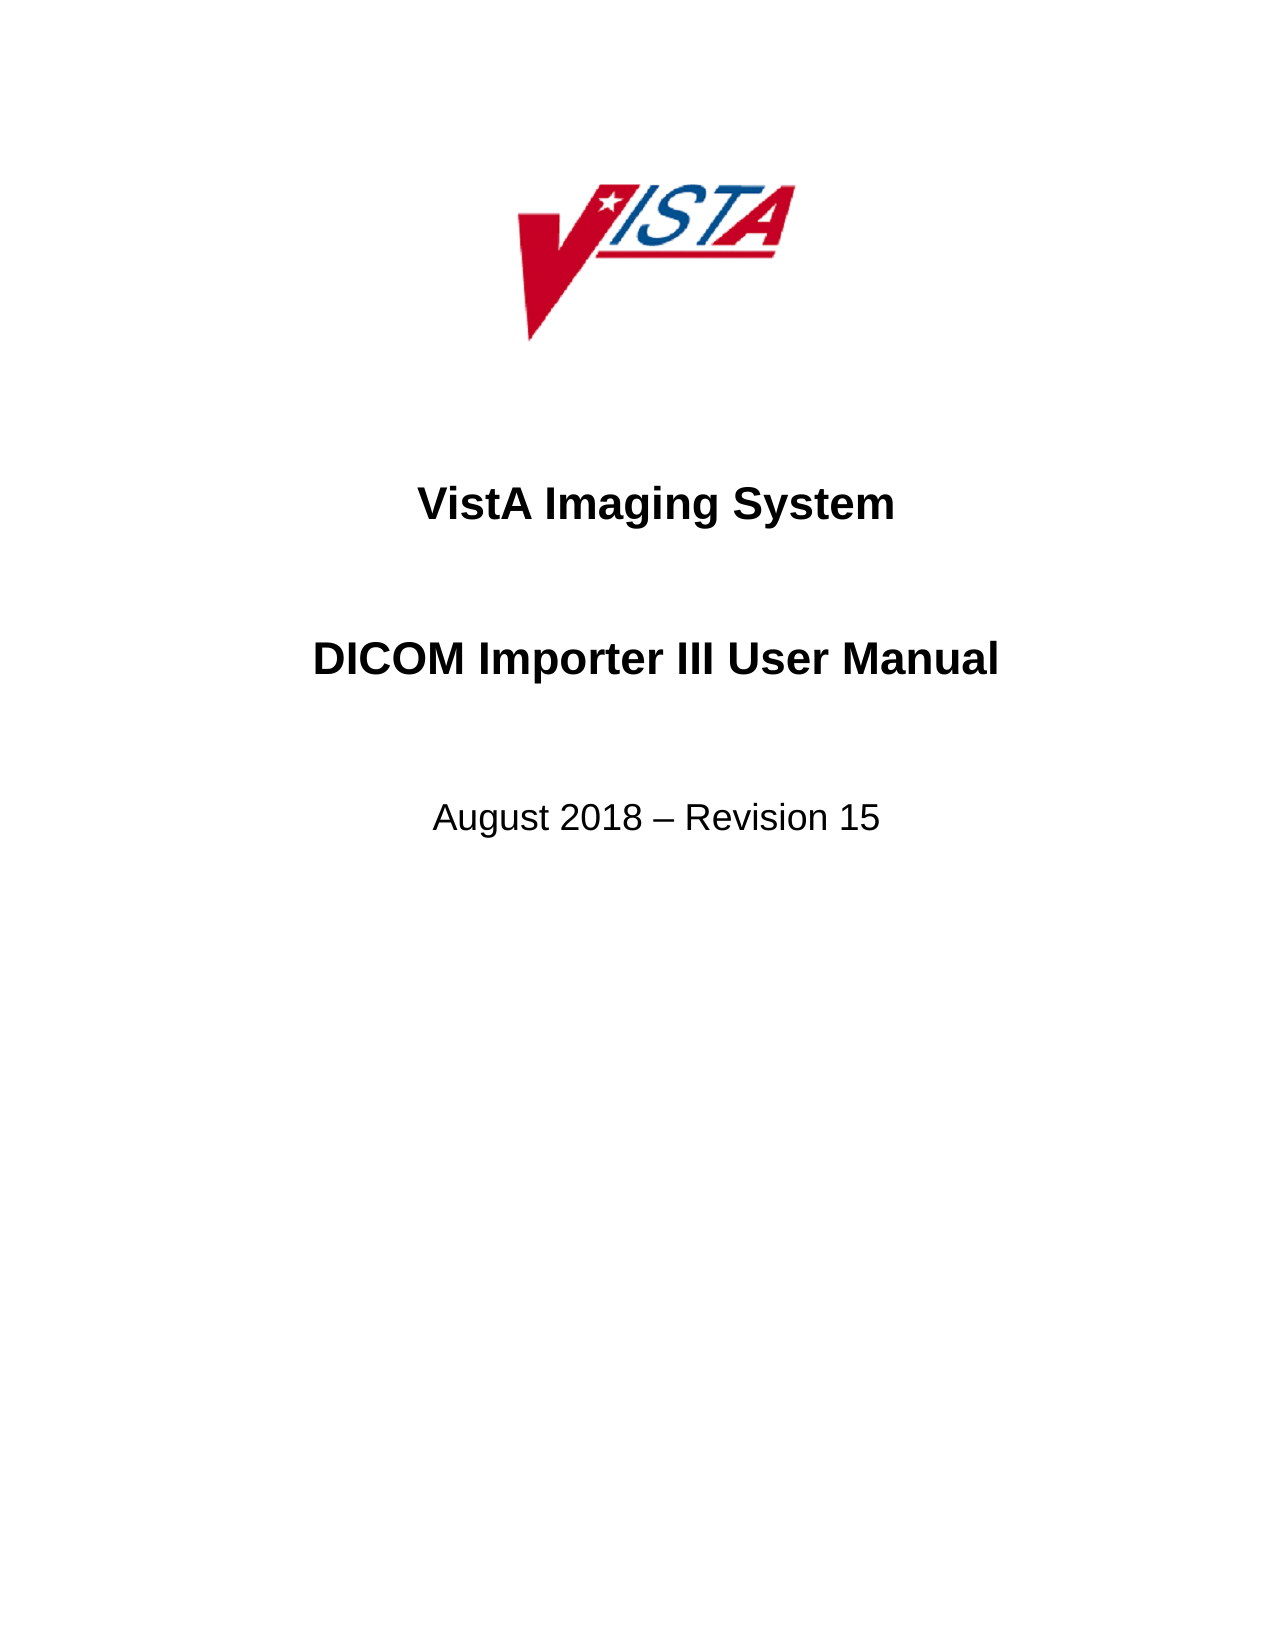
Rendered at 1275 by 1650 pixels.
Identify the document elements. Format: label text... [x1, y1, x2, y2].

title August 2018 – Revision 15 [187, 796, 1125, 839]
title VistA Imaging System [187, 476, 1125, 529]
picture [475, 150, 838, 374]
